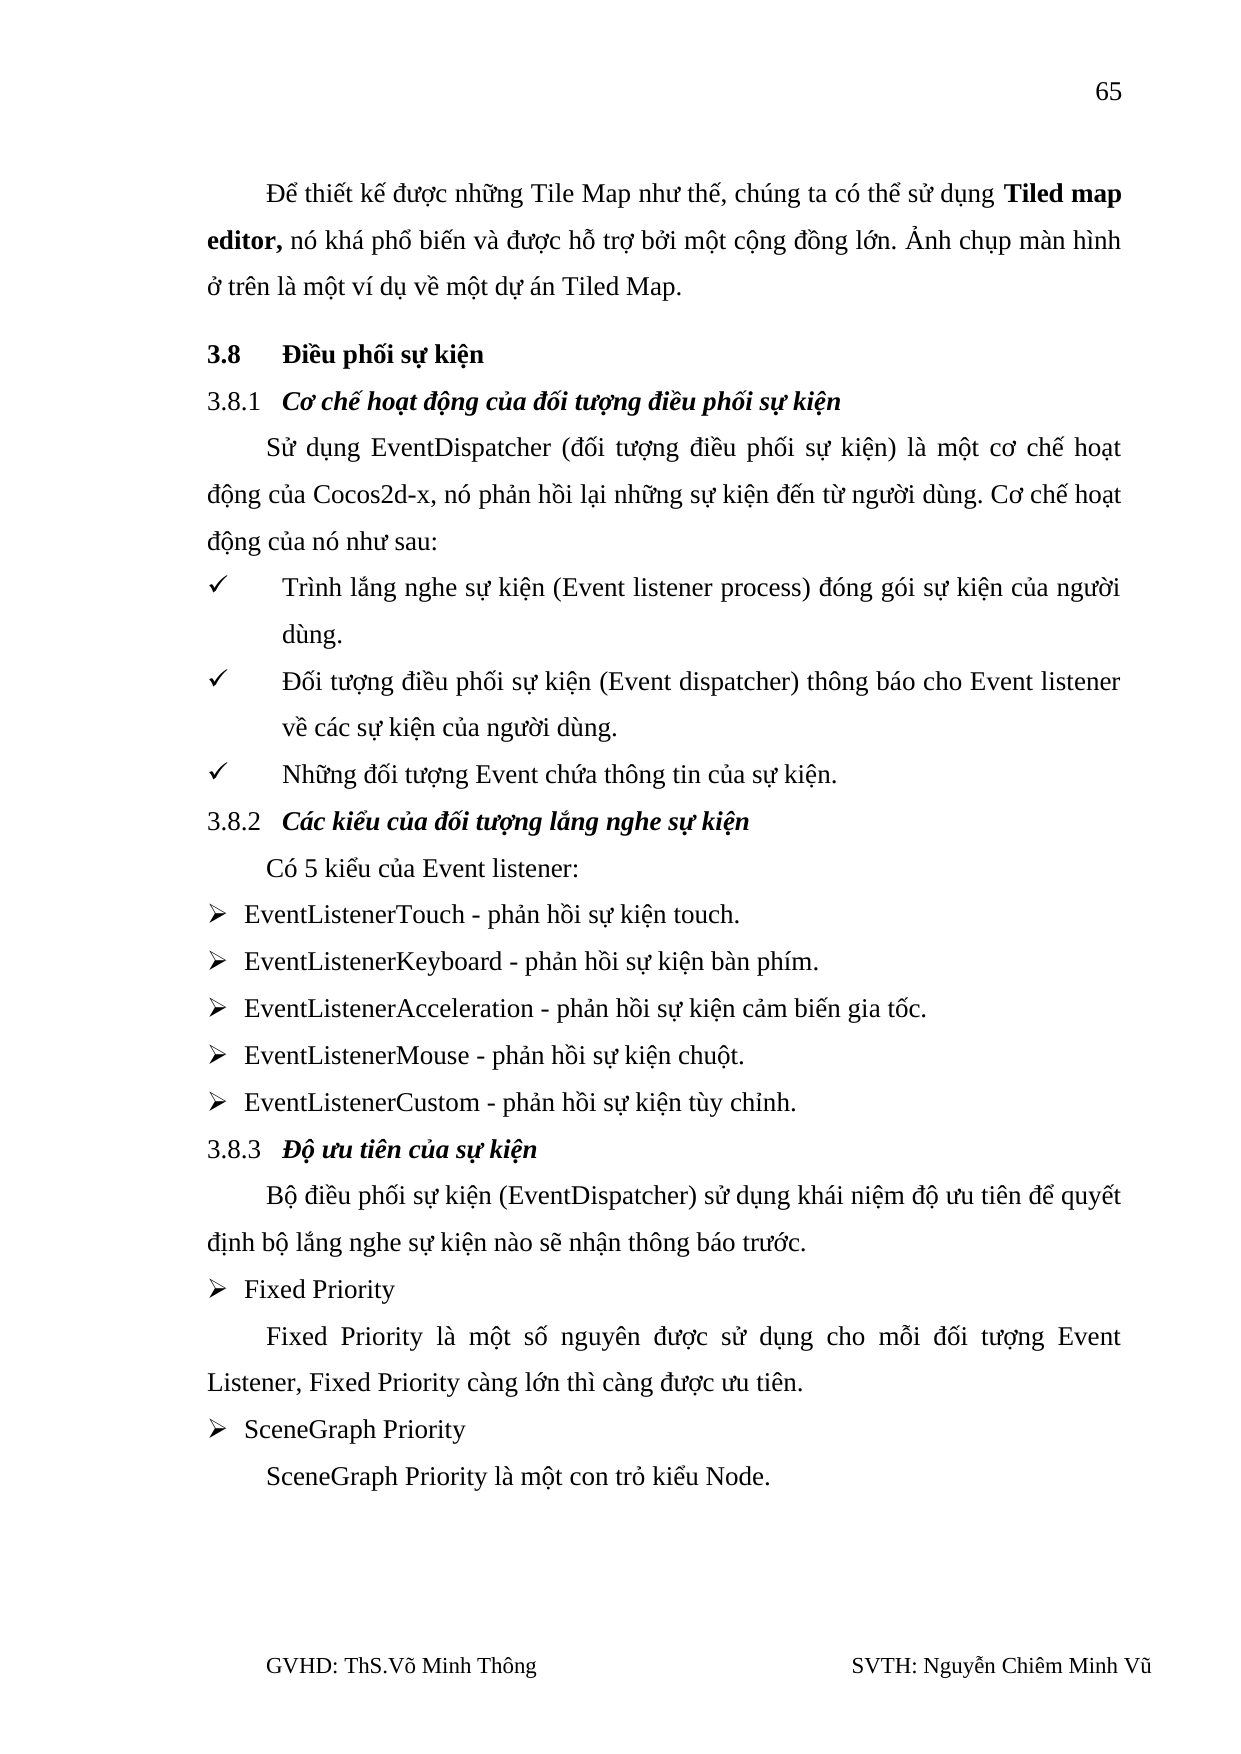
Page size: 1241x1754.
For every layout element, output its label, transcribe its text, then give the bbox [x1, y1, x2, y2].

text EventListenerCustom - phản hồi sự kiện tùy chỉnh. [207, 1086, 1122, 1117]
text EventListenerKeyboard - phản hồi sự kiện bàn phím. [207, 945, 1122, 977]
text EventListenerTouch - phản hồi sự kiện touch. [207, 898, 1122, 930]
text Fixed Priority [207, 1273, 1122, 1304]
subtitle Độ ưu tiên của sự kiện [207, 1133, 1122, 1164]
subtitle Các kiểu của đối tượng lắng nghe sự kiện [207, 805, 1122, 836]
text Bộ điều phối sự kiện (EventDispatcher) sử dụng khái niệm độ ưu tiên để quyết định bộ lắng nghe sự kiện nào sẽ nhận thông báo trước. [207, 1179, 1122, 1257]
text Để thiết kế được những Tile Map như thế, chúng ta có thể sử dụng Tiled map editor, nó khá phổ biến và được hỗ trợ bởi một cộng đồng lớn. Ảnh chụp màn hình ở trên là một ví dụ về một dự án Tiled Map. [207, 177, 1122, 302]
text SceneGraph Priority là một con trỏ kiểu Node. [207, 1460, 1122, 1491]
text EventListenerAcceleration - phản hồi sự kiện cảm biến gia tốc. [207, 992, 1122, 1023]
subtitle Điều phối sự kiện [207, 338, 1122, 369]
text Fixed Priority là một số nguyên được sử dụng cho mỗi đối tượng Event Listener, Fixed Priority càng lớn thì càng được ưu tiên. [207, 1320, 1122, 1397]
text SceneGraph Priority [207, 1413, 1122, 1444]
text Có 5 kiểu của Event listener: [207, 852, 1122, 883]
text Đối tượng điều phối sự kiện (Event dispatcher) thông báo cho Event listener về các sự kiện của người dùng. [207, 665, 1122, 743]
text EventListenerMouse - phản hồi sự kiện chuột. [207, 1039, 1122, 1070]
text Những đối tượng Event chứa thông tin của sự kiện. [207, 758, 1122, 789]
text Sử dụng EventDispatcher (đối tượng điều phối sự kiện) là một cơ chế hoạt động của Cocos2d-x, nó phản hồi lại những sự kiện đến từ người dùng. Cơ chế hoạt động của nó như sau: [207, 431, 1122, 556]
text Trình lắng nghe sự kiện (Event listener process) đóng gói sự kiện của người dùng. [207, 571, 1122, 649]
subtitle Cơ chế hoạt động của đối tượng điều phối sự kiện [207, 385, 1122, 416]
